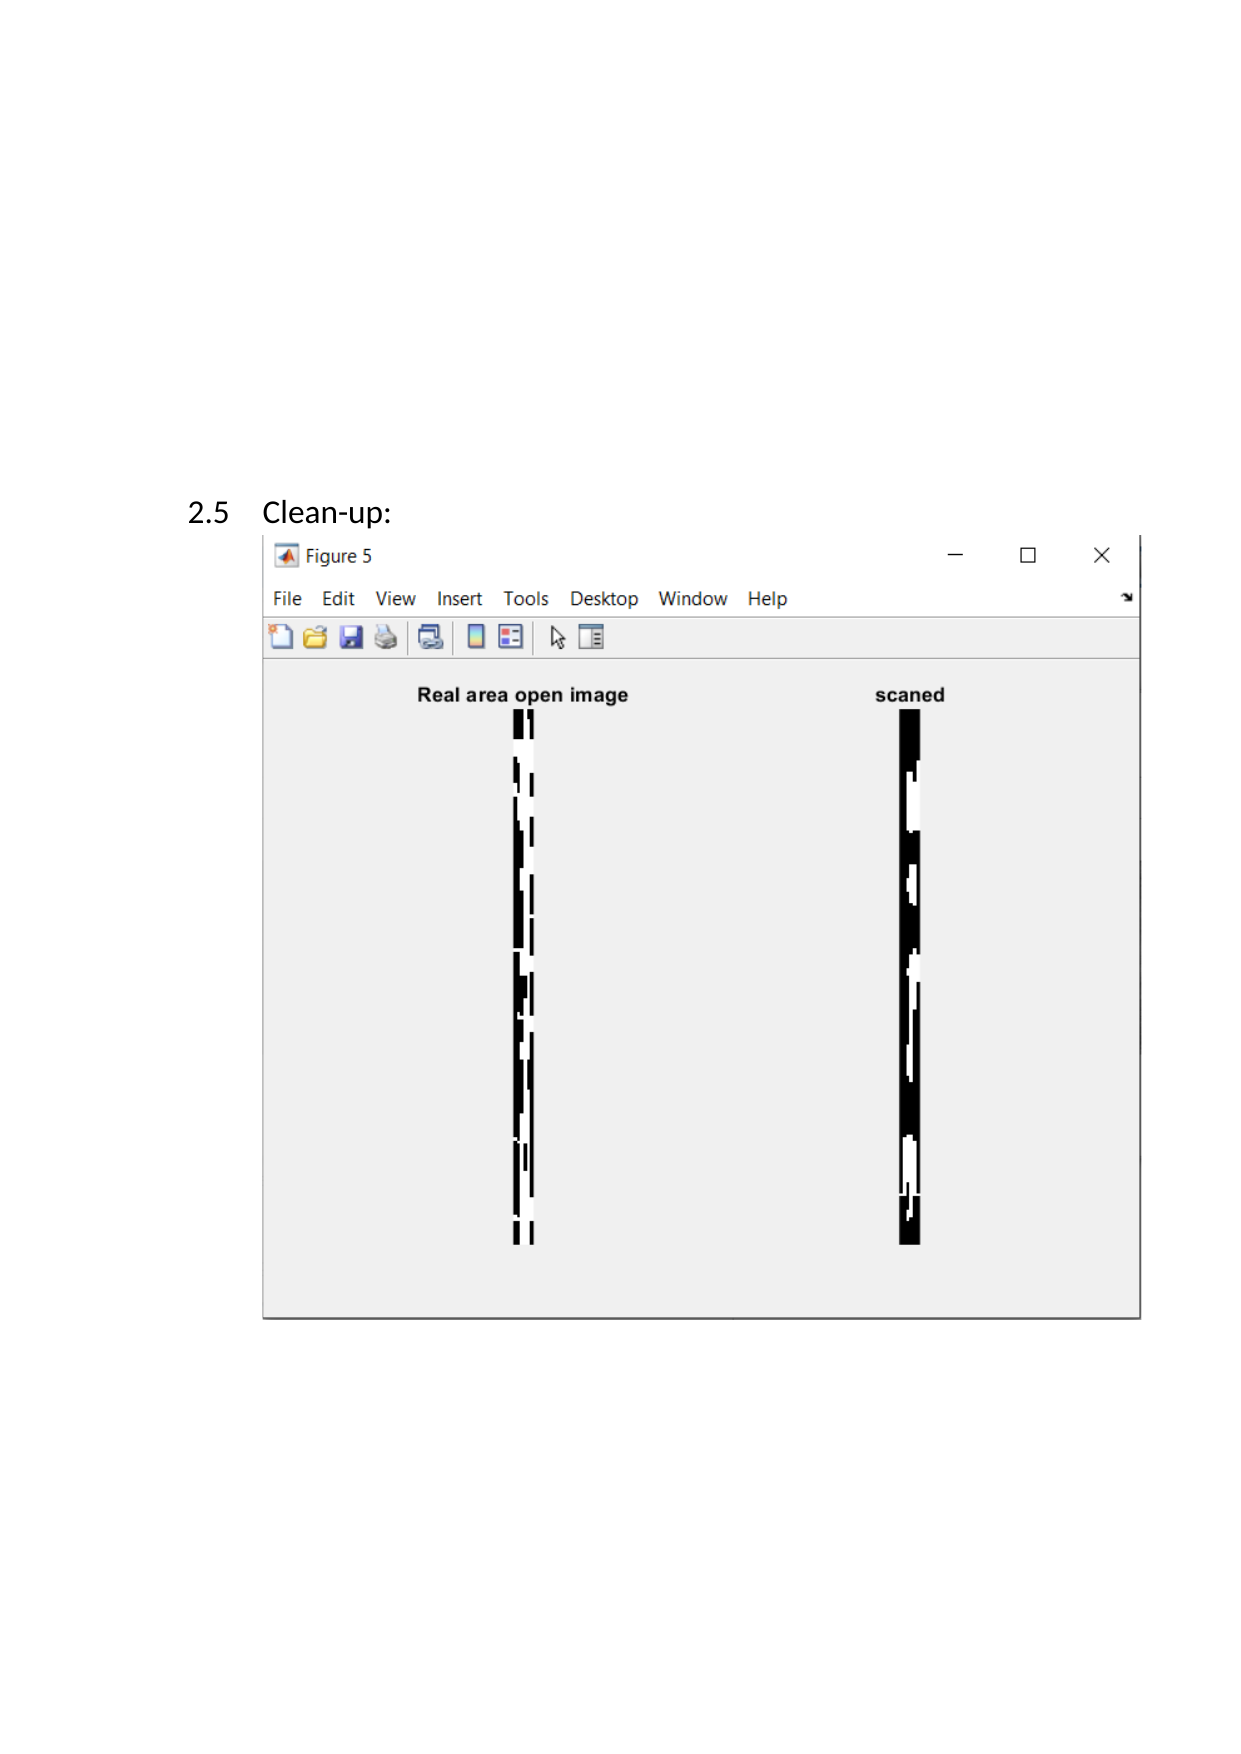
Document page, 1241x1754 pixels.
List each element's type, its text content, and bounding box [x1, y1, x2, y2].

list Clean-up: [187, 491, 1090, 532]
picture [262, 535, 1142, 1320]
